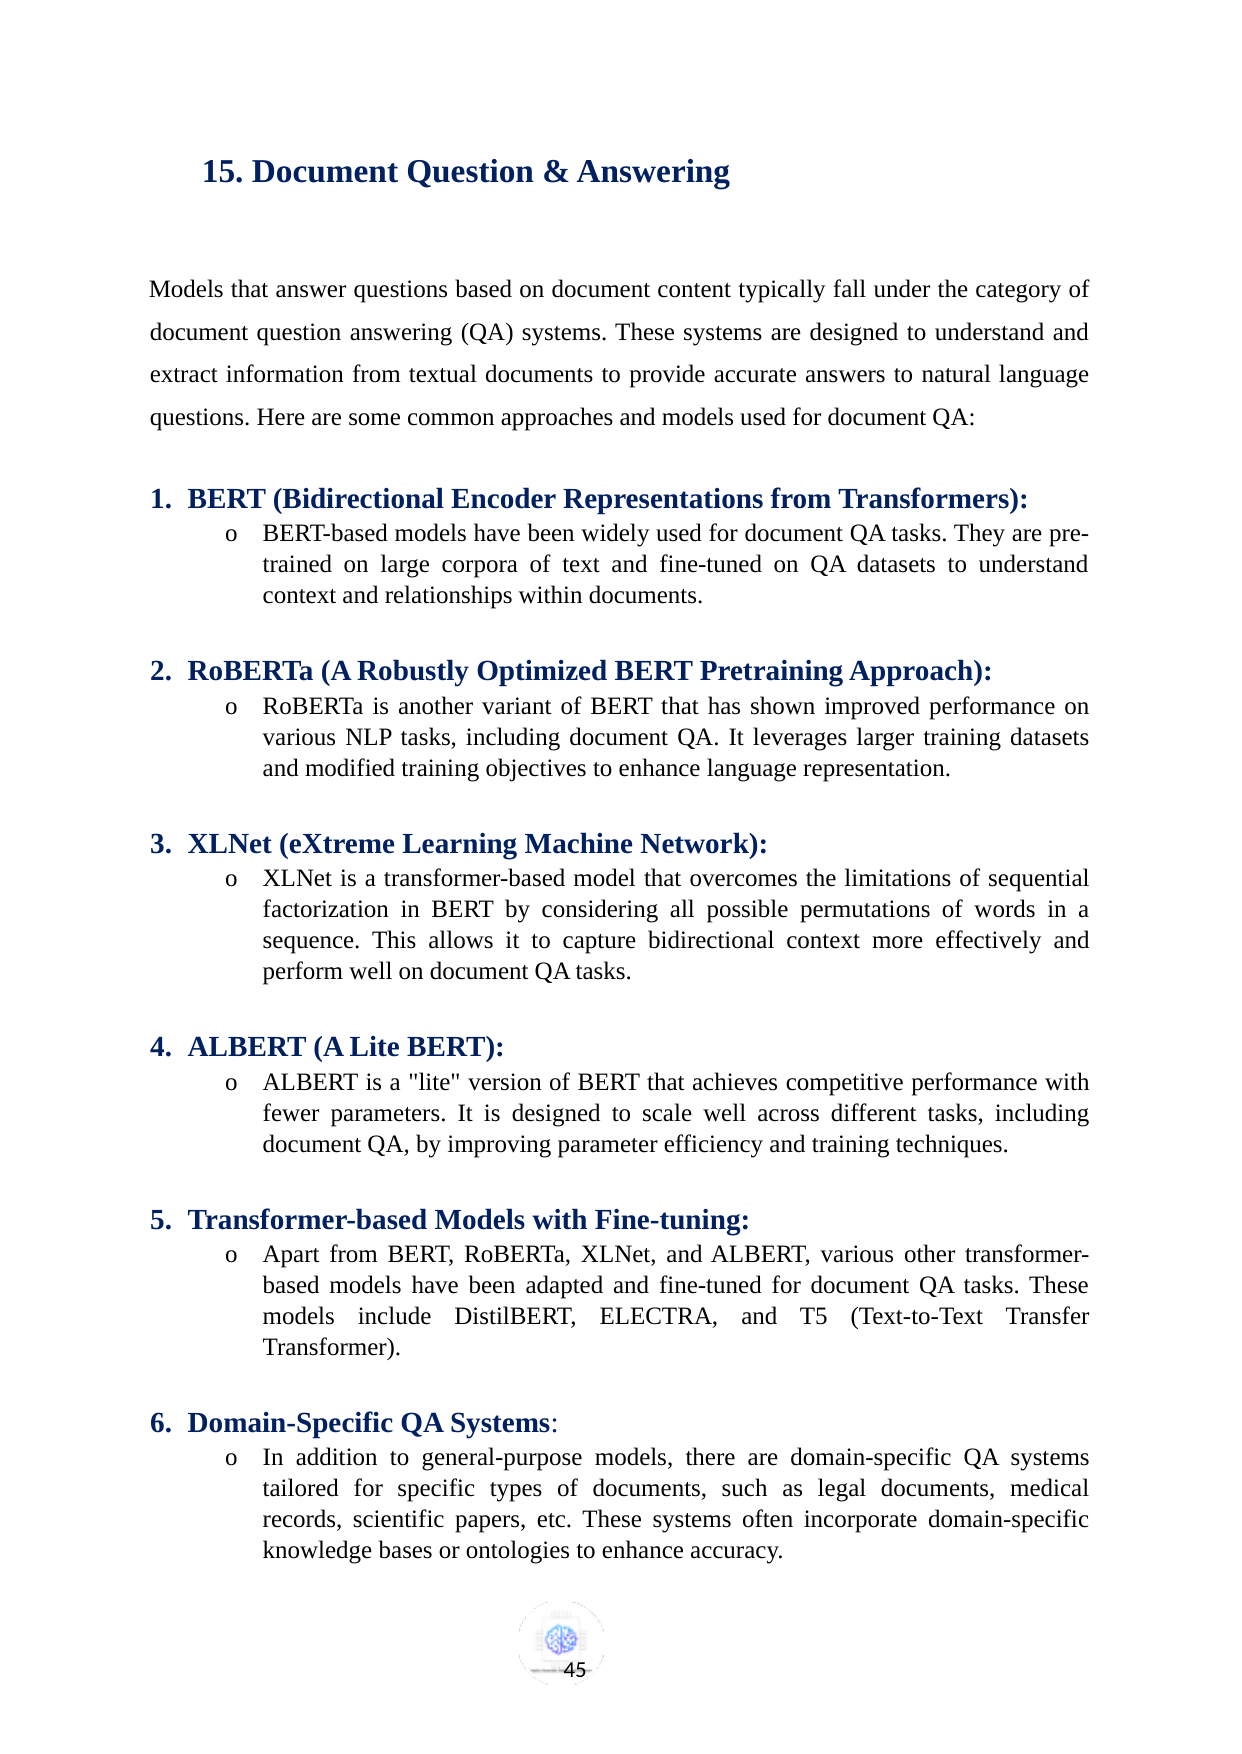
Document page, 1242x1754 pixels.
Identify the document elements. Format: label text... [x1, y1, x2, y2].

list RoBERTa (A Robustly Optimized BERT Pretraining Approach): [150, 653, 1090, 687]
list In addition to general-purpose models, there are domain-specific QA systems tailored for specific types of documents, such as legal documents, medical records, scientific papers, etc. These systems often incorporate domain-specific knowledge bases or ontologies to enhance accuracy. [225, 1442, 1090, 1564]
list Apart from BERT, RoBERTa, XLNet, and ALBERT, various other transformer-based models have been adapted and fine-tuned for document QA tasks. These models include DistilBERT, ELECTRA, and T5 (Text-to-Text Transfer Transformer). [225, 1239, 1090, 1361]
list ALBERT is a "lite" version of BERT that achieves competitive performance with fewer parameters. It is designed to scale well across different tasks, including document QA, by improving parameter efficiency and training techniques. [225, 1067, 1090, 1157]
list XLNet (eXtreme Learning Machine Network): [150, 826, 1090, 859]
picture [518, 1601, 605, 1686]
text Models that answer questions based on document content typically fall under the category of document question answering (QA) systems. These systems are designed to understand and extract information from textual documents to provide accurate answers to natural language questions. Here are some common approaches and models used for document QA: [148, 274, 1090, 430]
subtitle 15. Document Question & Answering [202, 151, 1038, 189]
list BERT-based models have been widely used for document QA tasks. They are pre-trained on large corpora of text and fine-tuned on QA datasets to understand context and relationships within documents. [225, 518, 1090, 609]
list XLNet is a transformer-based model that overcomes the limitations of sequential factorization in BERT by considering all possible permutations of words in a sequence. This allows it to capture bidirectional context more effectively and perform well on document QA tasks. [225, 863, 1090, 985]
list Transformer-based Models with Fine-tuning: [150, 1202, 1090, 1235]
list BERT (Bidirectional Encoder Representations from Transformers): [150, 481, 1090, 515]
list RoBERTa is another variant of BERT that has shown improved performance on various NLP tasks, including document QA. It leverages larger training datasets and modified training objectives to enhance language representation. [225, 691, 1090, 782]
list Domain-Specific QA Systems: [150, 1405, 1090, 1438]
list ALBERT (A Lite BERT): [150, 1029, 1090, 1063]
